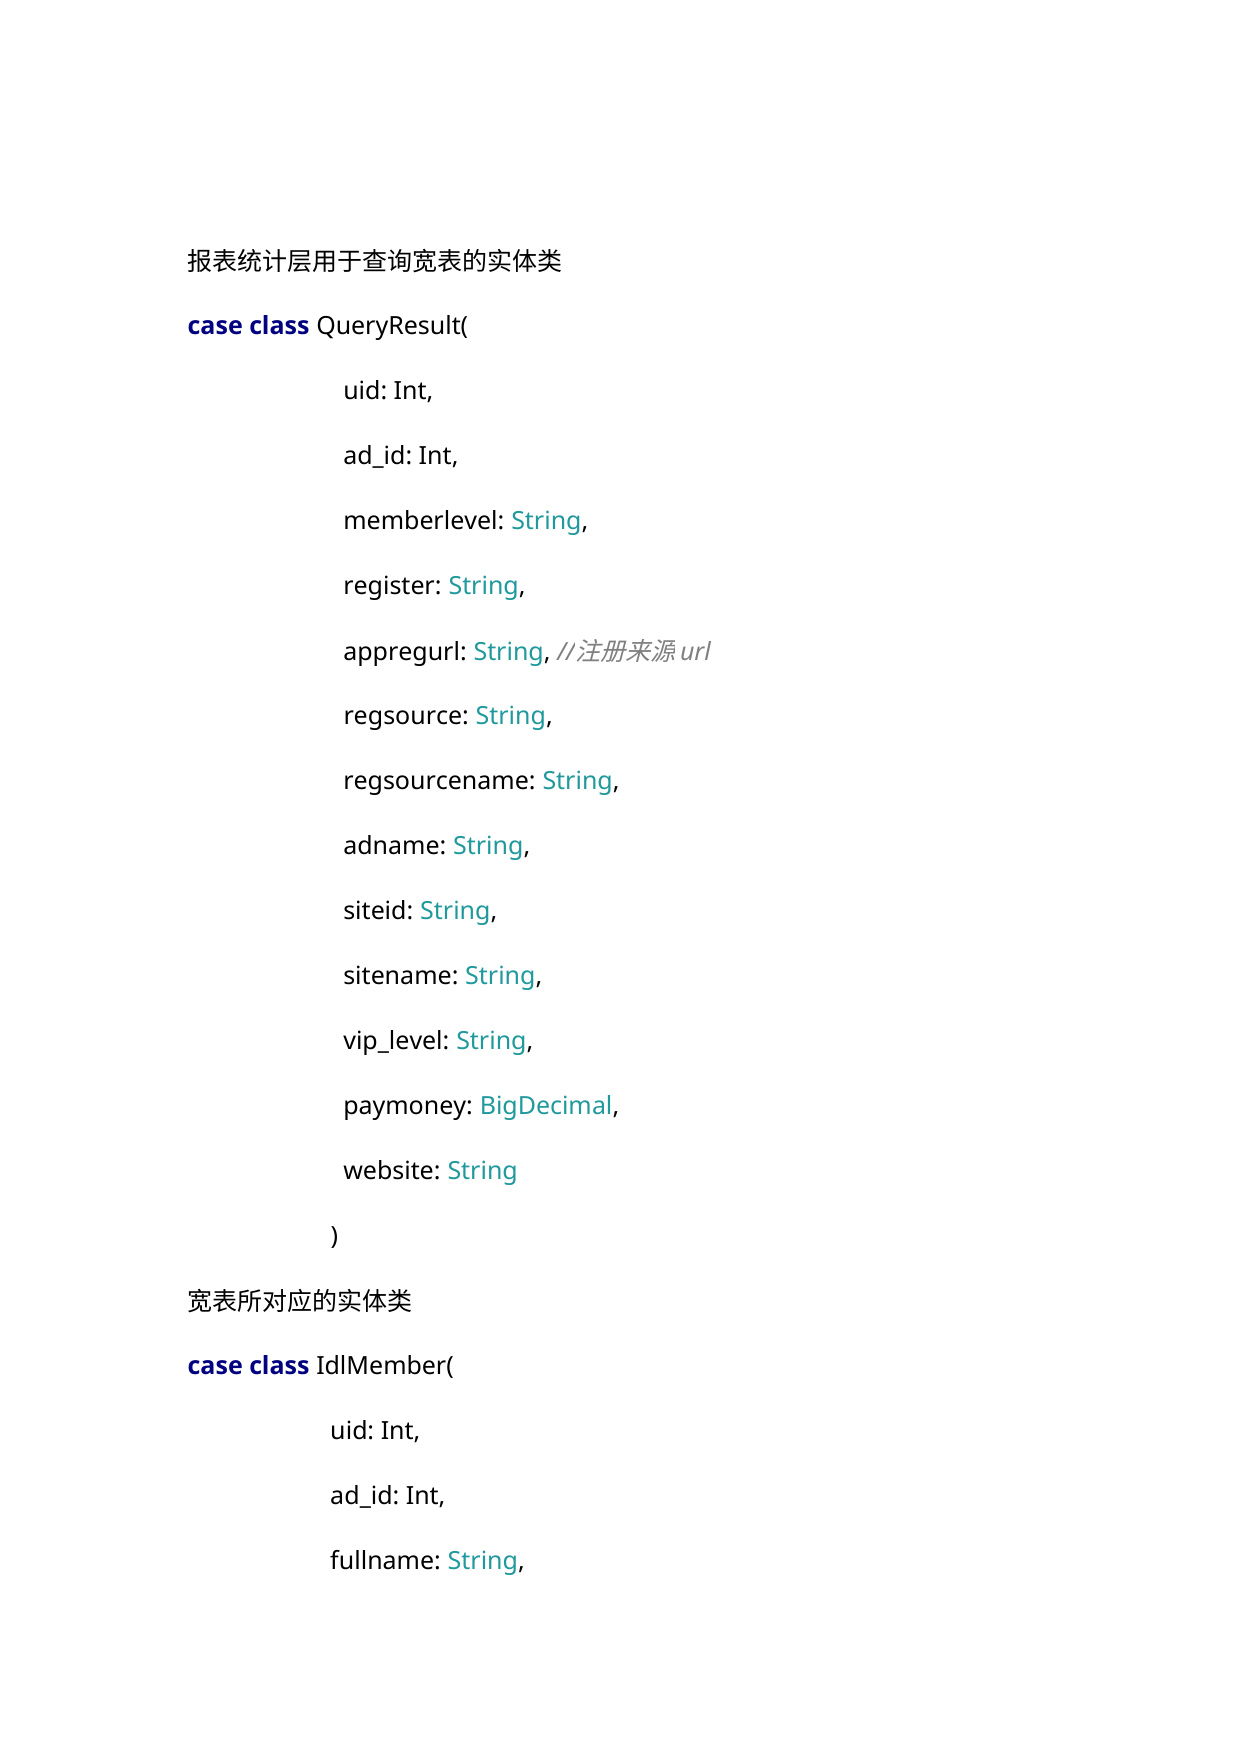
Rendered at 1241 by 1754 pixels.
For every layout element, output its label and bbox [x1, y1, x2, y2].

text [187, 162, 1053, 1592]
